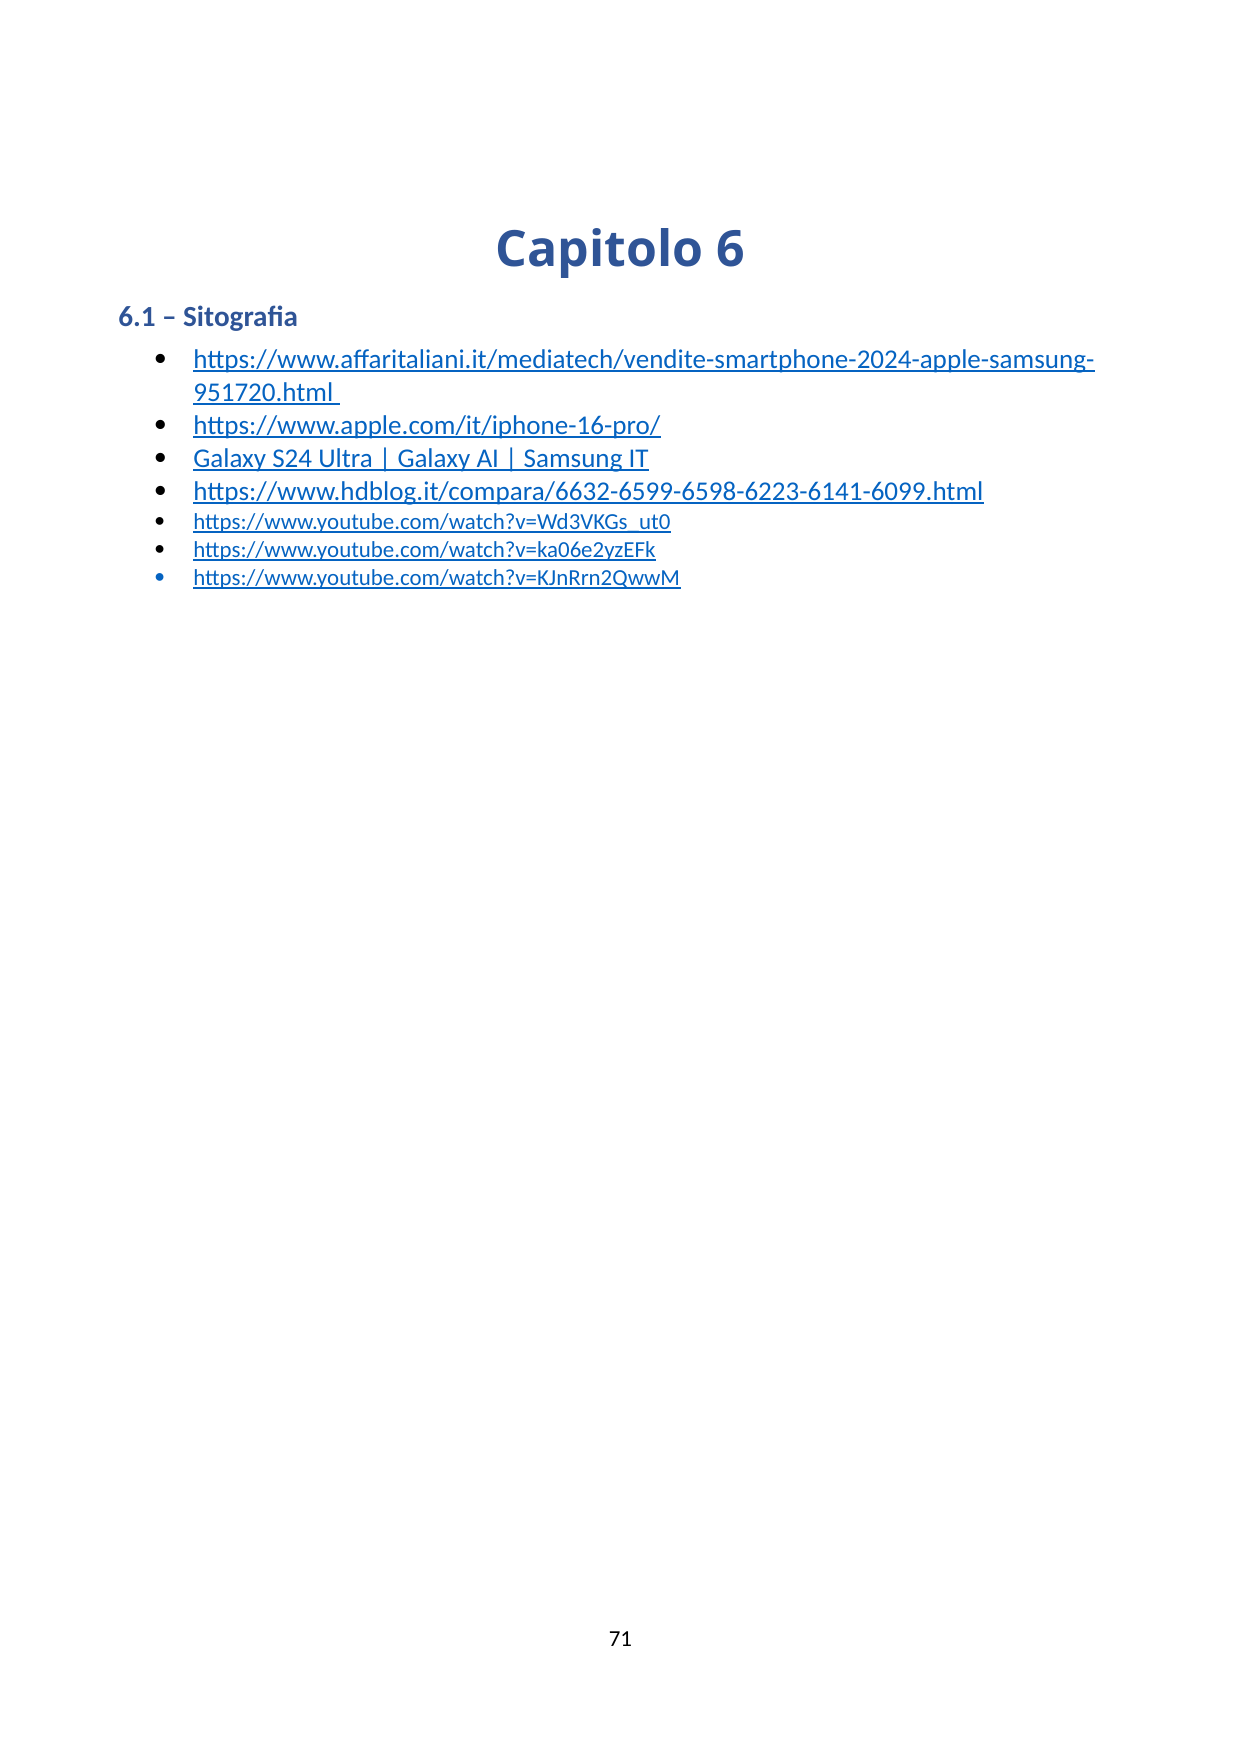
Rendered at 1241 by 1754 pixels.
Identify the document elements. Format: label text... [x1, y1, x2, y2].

list https://www.apple.com/it/iphone-16-pro/ [156, 408, 1122, 441]
list https://www.youtube.com/watch?v=KJnRrn2QwwM [156, 563, 1122, 591]
list https://www.hdblog.it/compara/6632-6599-6598-6223-6141-6099.html [156, 474, 1122, 507]
list https://www.youtube.com/watch?v=Wd3VKGs_ut0 [156, 507, 1122, 535]
list https://www.youtube.com/watch?v=ka06e2yzEFk [156, 535, 1122, 563]
subtitle 6.1 – Sitografia [118, 298, 1122, 333]
subtitle Capitolo 6 [118, 213, 1122, 281]
list https://www.affaritaliani.it/mediatech/vendite-smartphone-2024-apple-samsung-951720.html [156, 342, 1122, 408]
list Galaxy S24 Ultra | Galaxy AI | Samsung IT [156, 441, 1122, 474]
